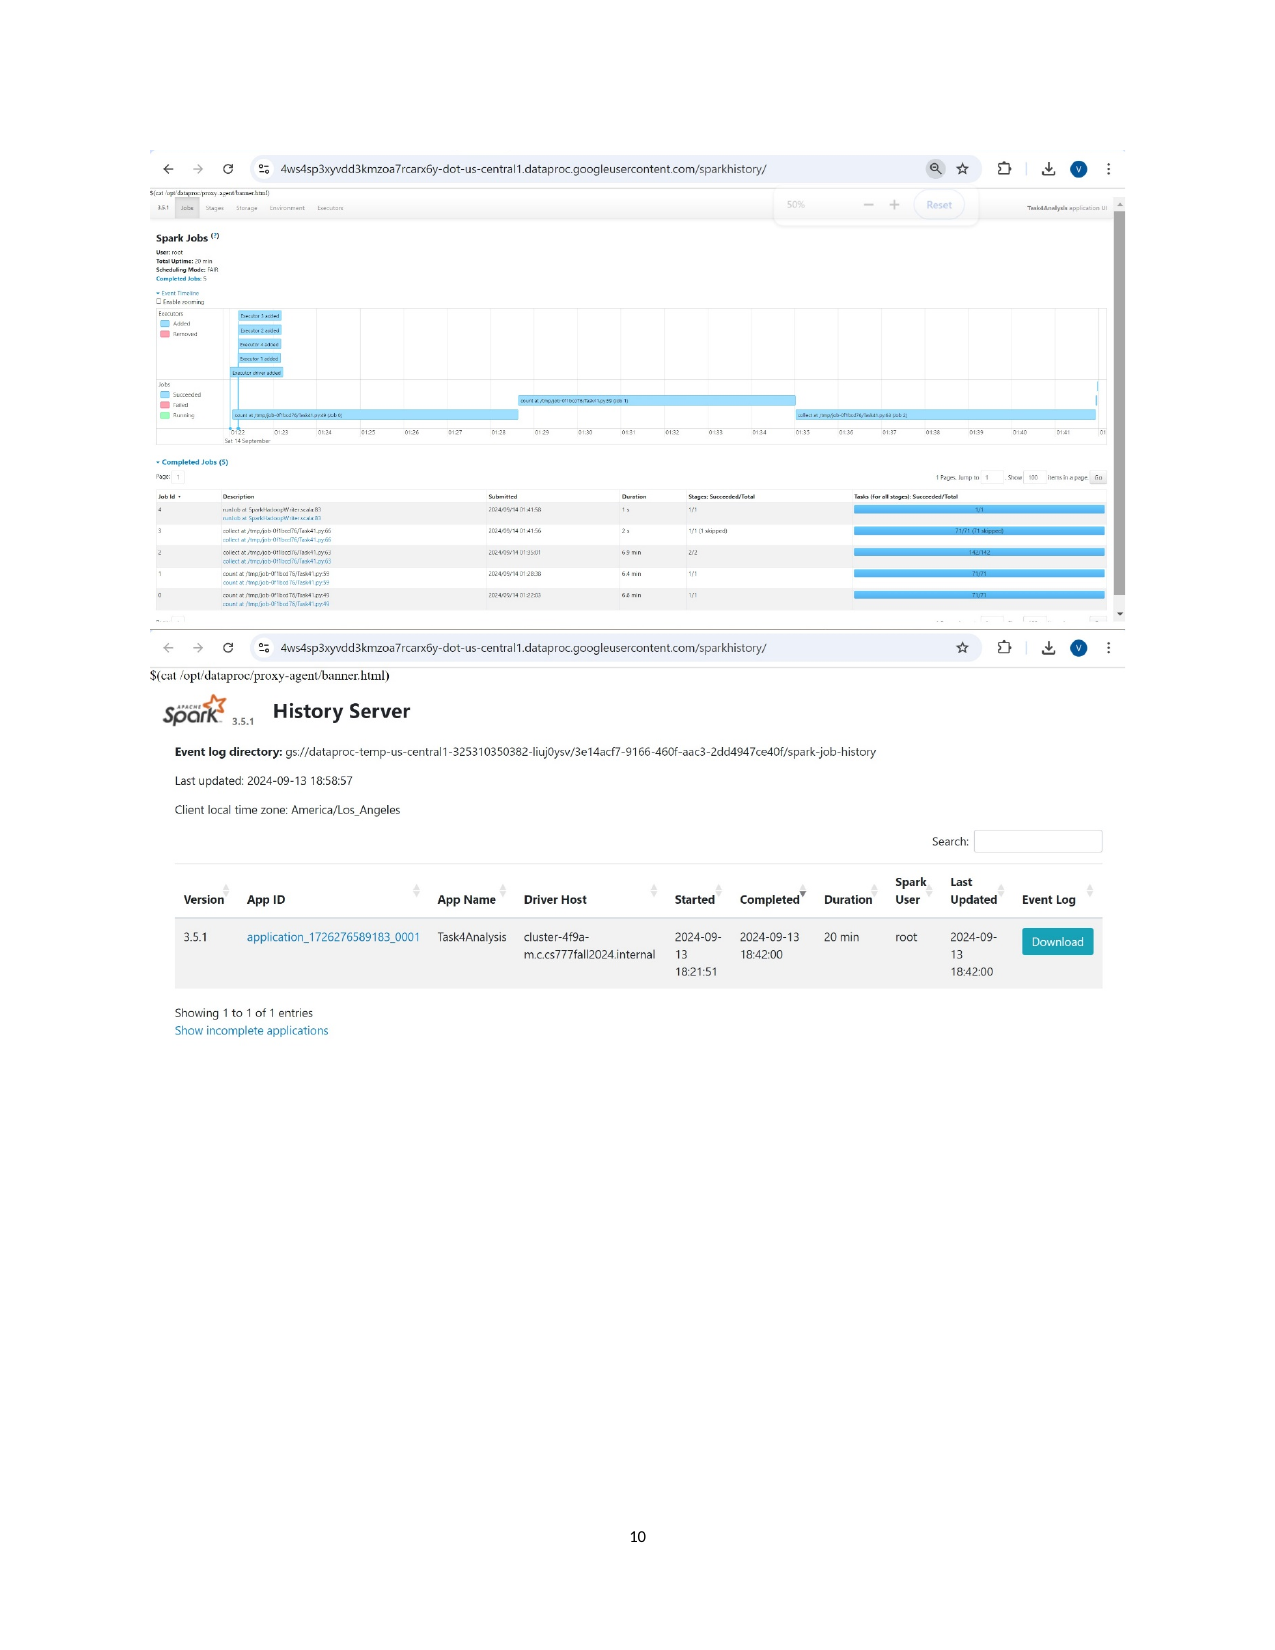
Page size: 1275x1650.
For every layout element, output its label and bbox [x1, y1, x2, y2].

picture [150, 150, 1125, 1108]
